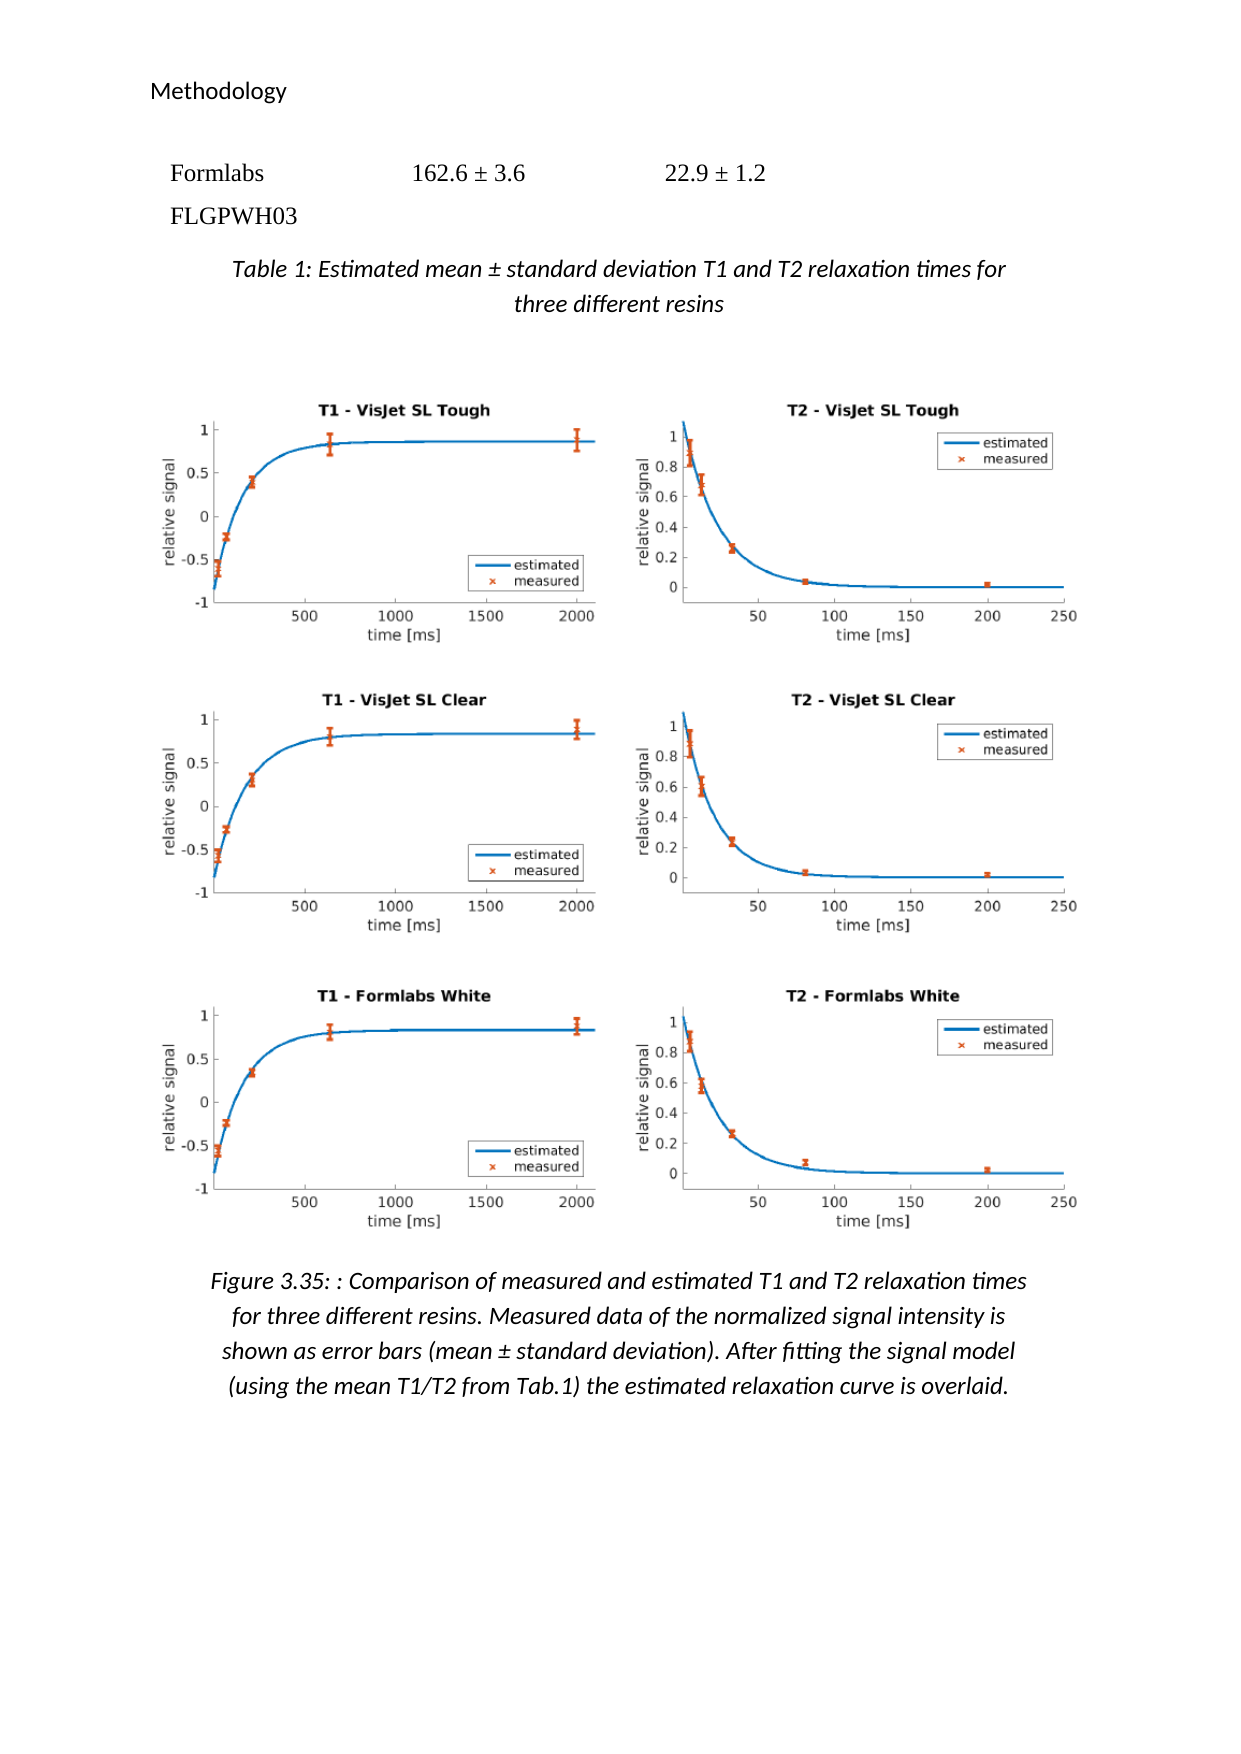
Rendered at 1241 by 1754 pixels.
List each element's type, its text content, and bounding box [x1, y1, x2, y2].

table_cell 162.6 ± 3.6 [403, 150, 656, 253]
picture [150, 397, 1095, 1234]
text Table 1: Estimated mean ± standard deviation T1 and T2 relaxation times for three different resins [209, 253, 1031, 318]
table_cell 22.9 ± 1.2 [656, 150, 909, 253]
table_cell Formlabs FLGPWH03 [161, 150, 403, 253]
